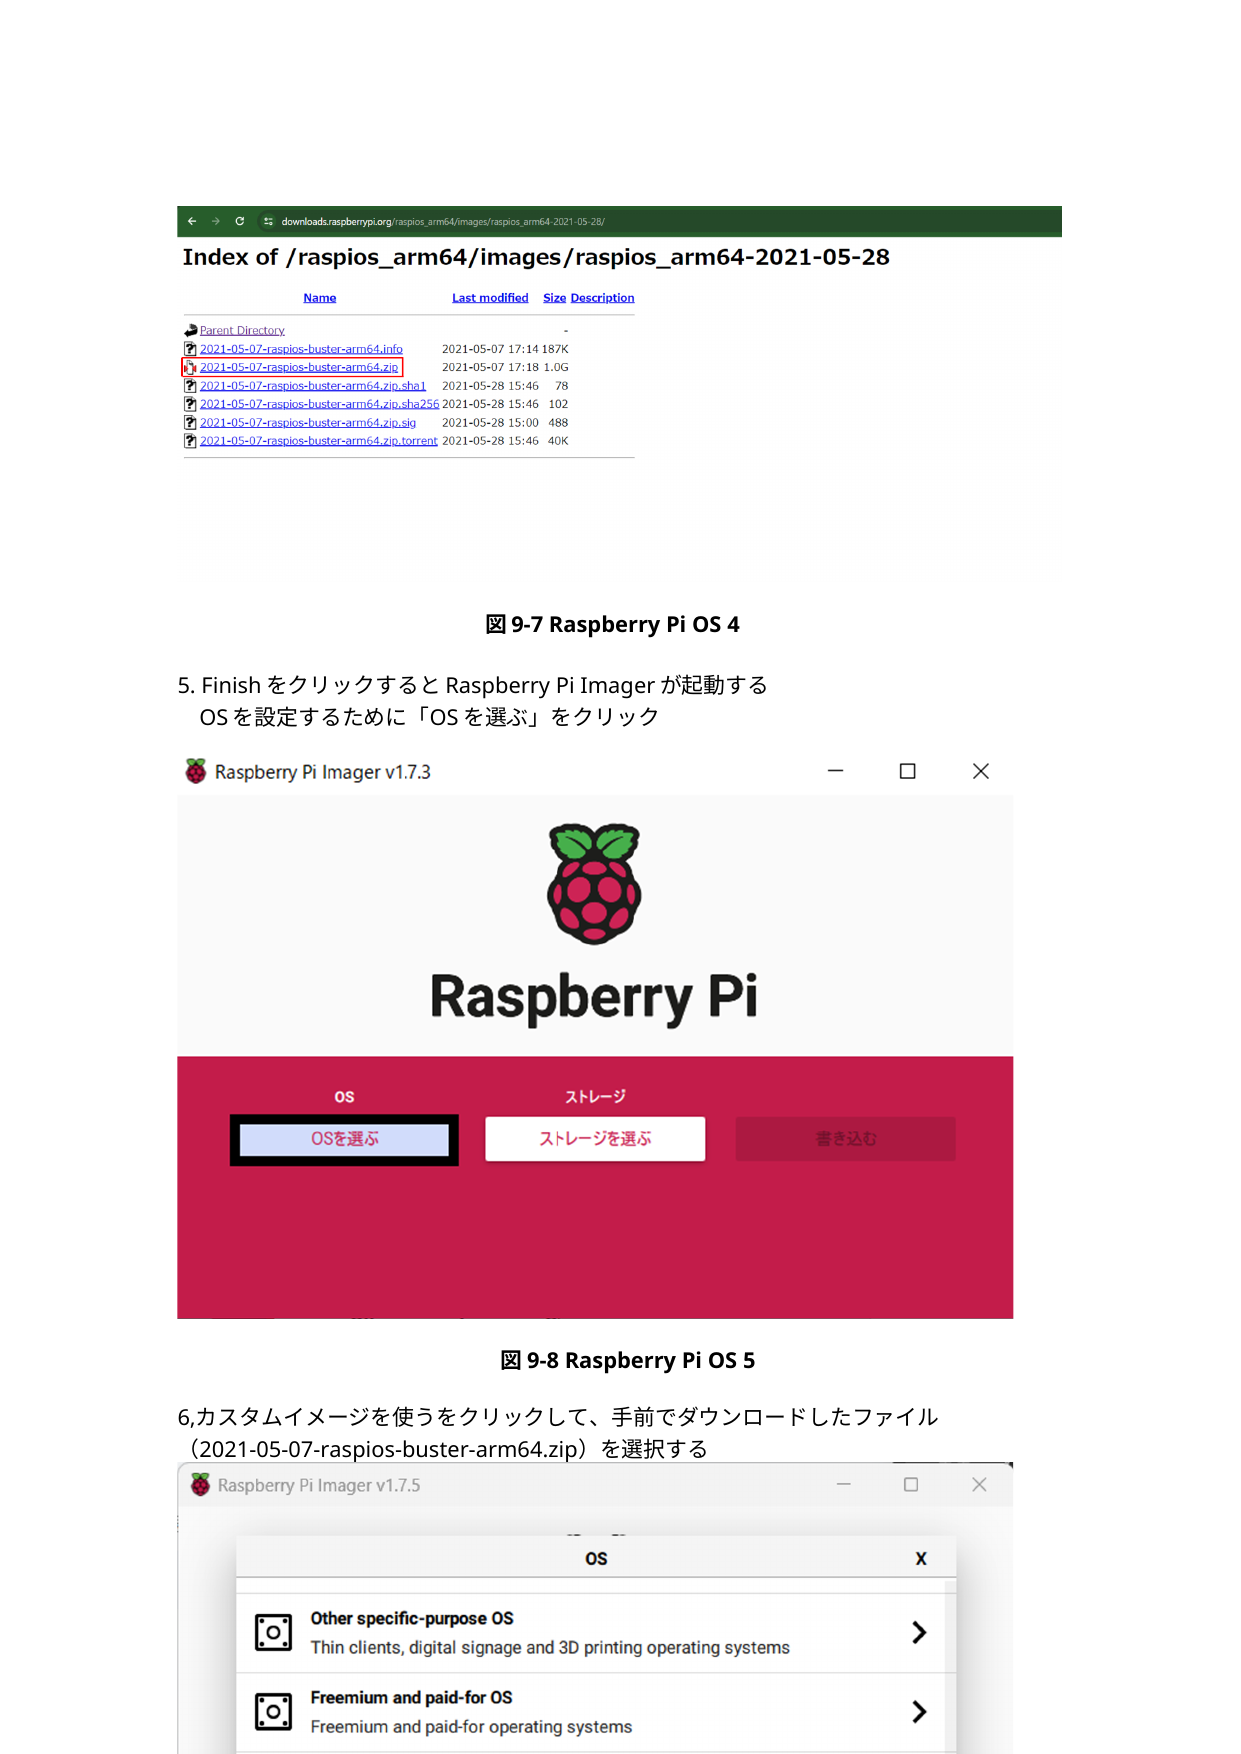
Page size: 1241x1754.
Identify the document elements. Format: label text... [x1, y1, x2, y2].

text （2021-05-07-raspios-buster-arm64.zip）を選択する [177, 1432, 1062, 1464]
text 図9-8 Raspberry Pi OS 5 [177, 1343, 1062, 1375]
picture [177, 756, 1014, 1319]
picture [177, 1462, 1014, 1754]
text 5. FinishをクリックするとRaspberry Pi Imagerが起動する [177, 668, 1062, 700]
text 6,カスタムイメージを使うをクリックして、手前でダウンロードしたファイル [177, 1400, 1062, 1432]
picture [177, 206, 1062, 582]
text OSを設定するために「OSを選ぶ」をクリック [177, 700, 1062, 732]
text 図9-7 Raspberry Pi OS 4 [177, 607, 1062, 638]
